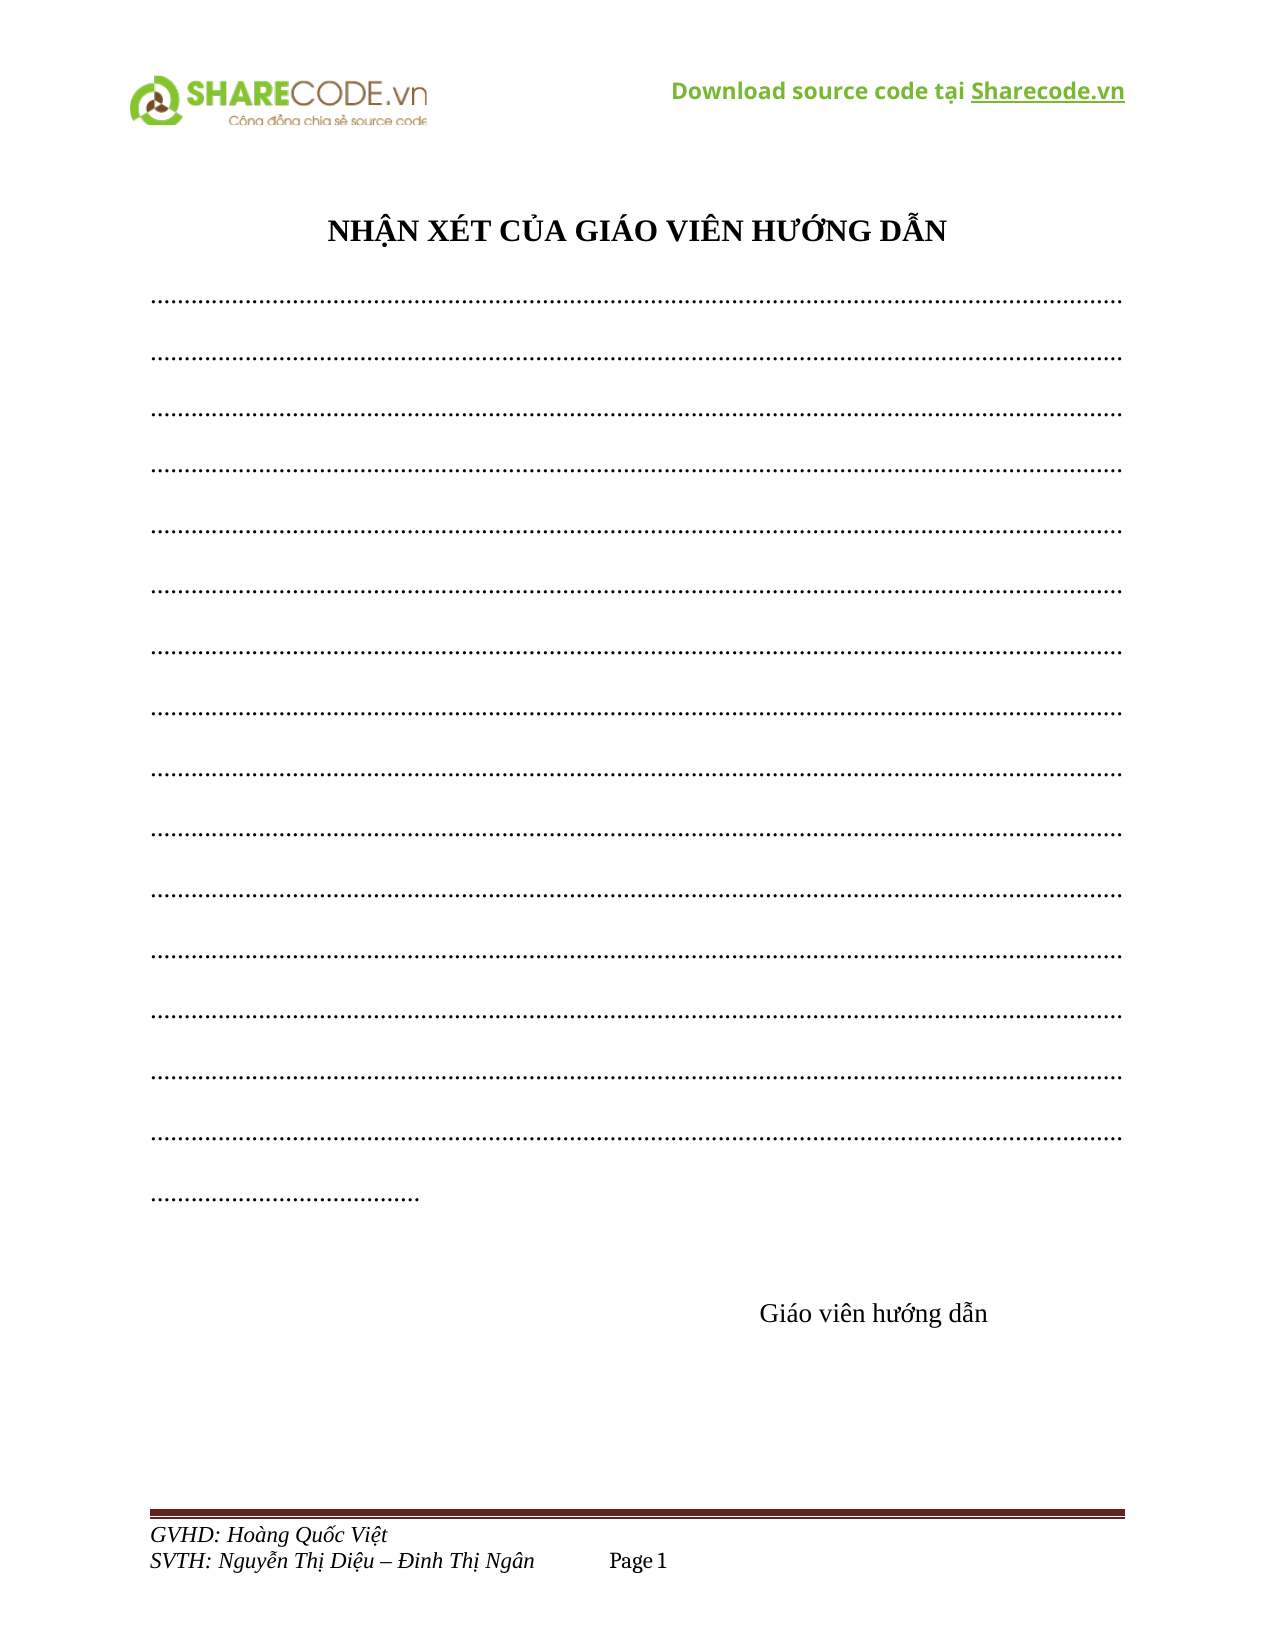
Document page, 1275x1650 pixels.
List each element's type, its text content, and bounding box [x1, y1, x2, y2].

text ................................................................................................................................................ [150, 811, 1125, 842]
text ................................................................................................................................................ [150, 993, 1125, 1025]
text ................................................................................................................................................ [150, 447, 1125, 478]
subtitle NHẬN XÉT CỦA GIÁO VIÊN HƯỚNG DẪN [150, 212, 1125, 248]
text ................................................................................................................................................ [150, 933, 1125, 964]
text ................................................................................................................................................ [150, 629, 1125, 660]
text ................................................................................................................................................ [150, 690, 1125, 721]
text ................................................................................................................................................ [150, 278, 1125, 310]
text ................................................................................................................................................ [150, 872, 1125, 903]
picture [129, 75, 427, 126]
text ................................................................................................................................................ [150, 335, 1125, 366]
text ................................................................................................................................................ [150, 1115, 1125, 1146]
text ................................................................................................................................................ [150, 1054, 1125, 1085]
text ........................................ [150, 1176, 1125, 1207]
text ................................................................................................................................................ [150, 751, 1125, 782]
text ................................................................................................................................................ [150, 568, 1125, 599]
text ................................................................................................................................................ [150, 391, 1125, 422]
text ................................................................................................................................................ [150, 508, 1125, 539]
text Giáo viên hướng dẫn [150, 1297, 1125, 1328]
